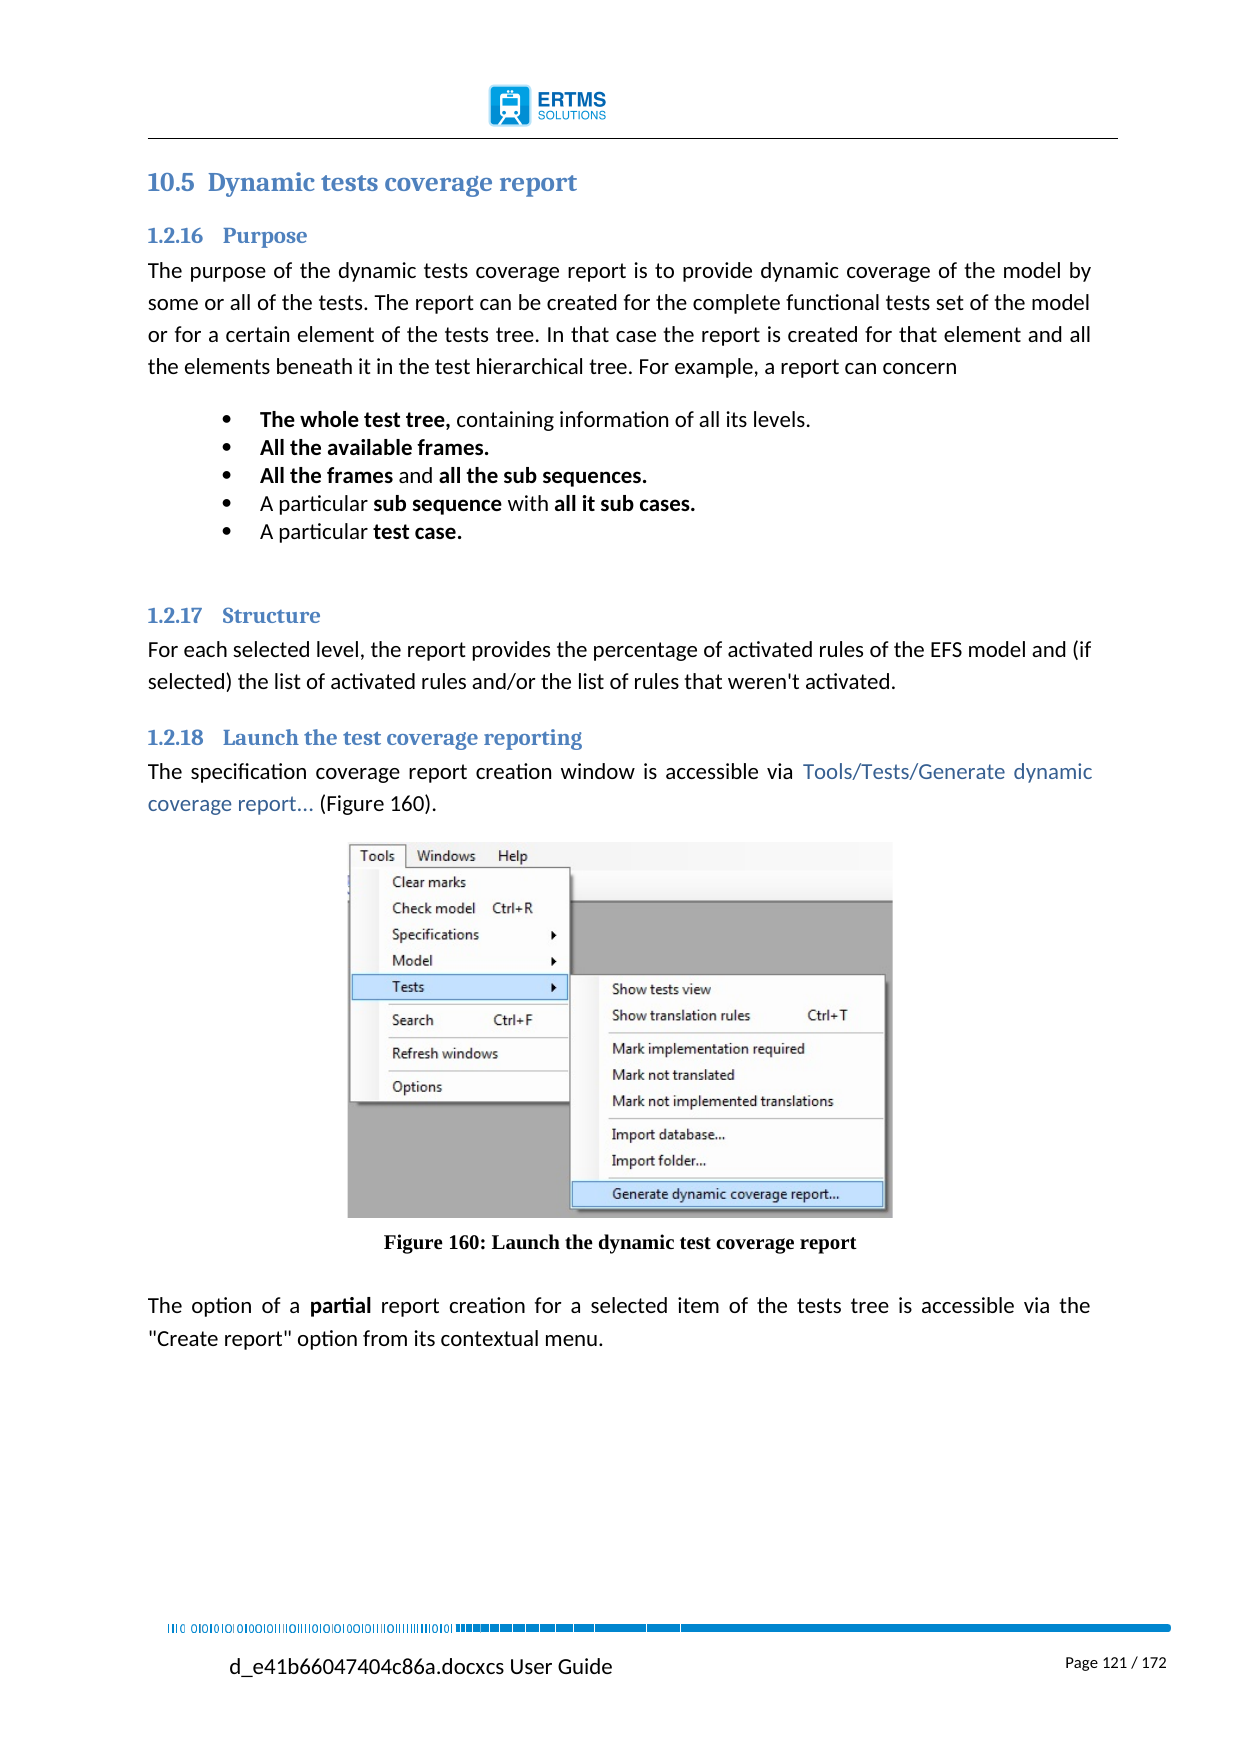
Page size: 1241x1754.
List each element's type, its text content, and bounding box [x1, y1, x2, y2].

subtitle Structure [148, 603, 1093, 629]
subtitle Dynamic tests coverage report [148, 167, 1093, 198]
subtitle Launch the test coverage reporting [148, 725, 1093, 751]
list The whole test tree, containing information of all its levels. [223, 405, 1093, 433]
text For each selected level, the report provides the percentage of activated rules of the EFS model and (if selected) the list of activated rules and/or the list of rules that weren't activated. [148, 635, 1093, 696]
picture [167, 1624, 1171, 1633]
list A particular sub sequence with all it sub cases. [223, 489, 1093, 517]
list All the available frames. [223, 433, 1093, 461]
text The purpose of the dynamic tests coverage report is to provide dynamic coverage of the model by some or all of the tests. The report can be created for the complete functional tests set of the model or for a certain element of the tests tree. In that case the report is created for that element and all the elements beneath it in the test hierarchical tree. For example, a report can concern [148, 256, 1093, 380]
picture [477, 73, 617, 138]
text The option of a partial report creation for a selected item of the tests tree is accessible via the "Create report" option from its contextual menu. [148, 1292, 1093, 1352]
list All the frames and all the sub sequences. [223, 461, 1093, 489]
text Figure 160: Launch the dynamic test coverage report [148, 1230, 1093, 1254]
text The specification coverage report creation window is accessible via Tools/Tests/Generate dynamic coverage report... (Figure 160). [148, 757, 1093, 817]
list A particular test case. [223, 517, 1093, 546]
subtitle Purpose [148, 223, 1093, 249]
picture [347, 842, 893, 1218]
